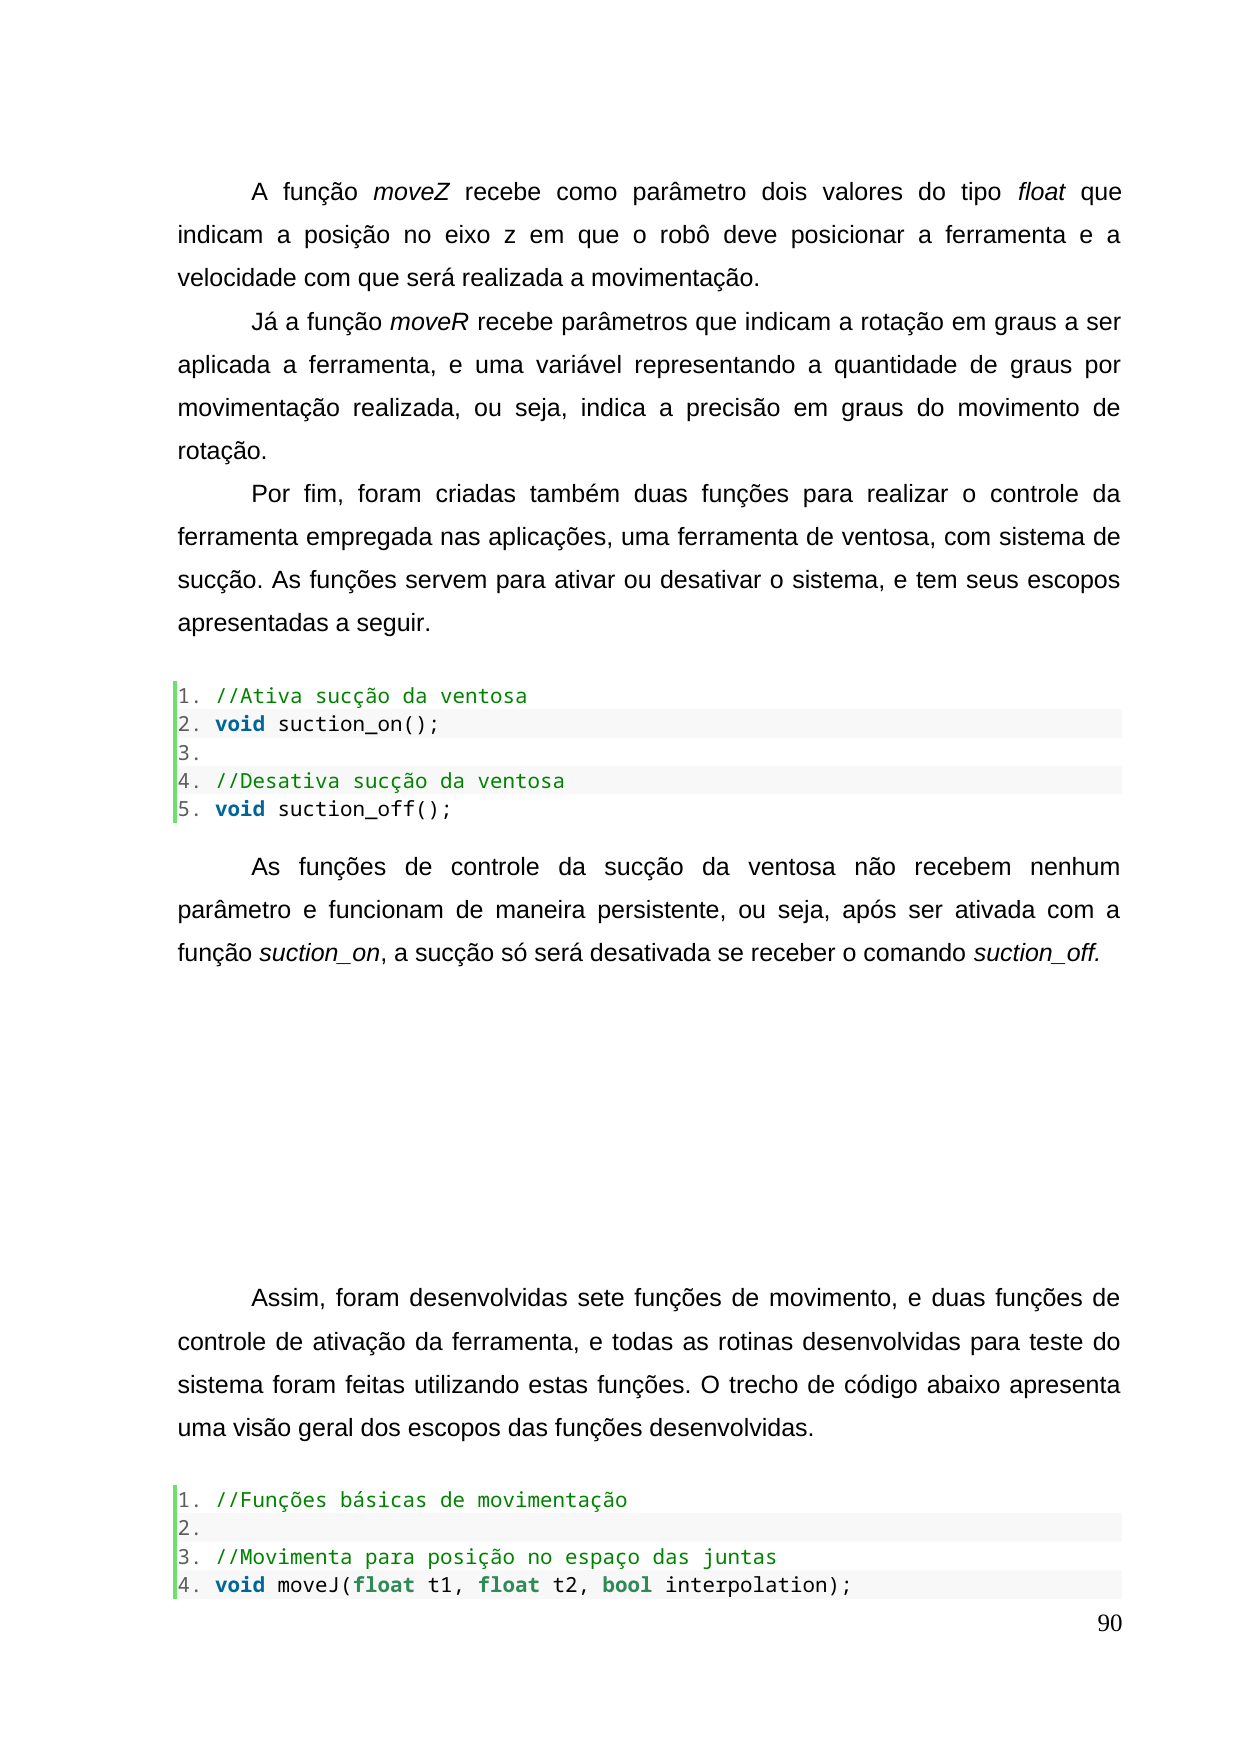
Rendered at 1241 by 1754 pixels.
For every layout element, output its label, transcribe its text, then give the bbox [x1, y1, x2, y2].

list //Movimenta para posição no espaço das juntas [177, 1542, 1122, 1570]
text Assim, foram desenvolvidas sete funções de movimento, e duas funções de controle de ativação da ferramenta, e todas as rotinas desenvolvidas para teste do sistema foram feitas utilizando estas funções. O trecho de código abaixo apresenta uma visão geral dos escopos das funções desenvolvidas. [177, 1283, 1122, 1441]
list //Ativa sucção da ventosa [177, 681, 1122, 709]
text Já a função moveR recebe parâmetros que indicam a rotação em graus a ser aplicada a ferramenta, e uma variável representando a quantidade de graus por movimentação realizada, ou seja, indica a precisão em graus do movimento de rotação. [177, 307, 1122, 465]
list //Desativa sucção da ventosa [177, 766, 1122, 794]
text A função moveZ recebe como parâmetro dois valores do tipo float que indicam a posição no eixo z em que o robô deve posicionar a ferramenta e a velocidade com que será realizada a movimentação. [177, 177, 1122, 292]
list void suction_off(); [177, 794, 1122, 823]
list void moveJ(float t1, float t2, bool interpolation); [177, 1570, 1122, 1599]
list //Funções básicas de movimentação [177, 1485, 1122, 1513]
text As funções de controle da sucção da ventosa não recebem nenhum parâmetro e funcionam de maneira persistente, ou seja, após ser ativada com a função suction_on, a sucção só será desativada se receber o comando suction_off. [177, 852, 1122, 967]
text Por fim, foram criadas também duas funções para realizar o controle da ferramenta empregada nas aplicações, uma ferramenta de ventosa, com sistema de sucção. As funções servem para ativar ou desativar o sistema, e tem seus escopos apresentadas a seguir. [177, 479, 1122, 637]
list void suction_on(); [177, 709, 1122, 738]
